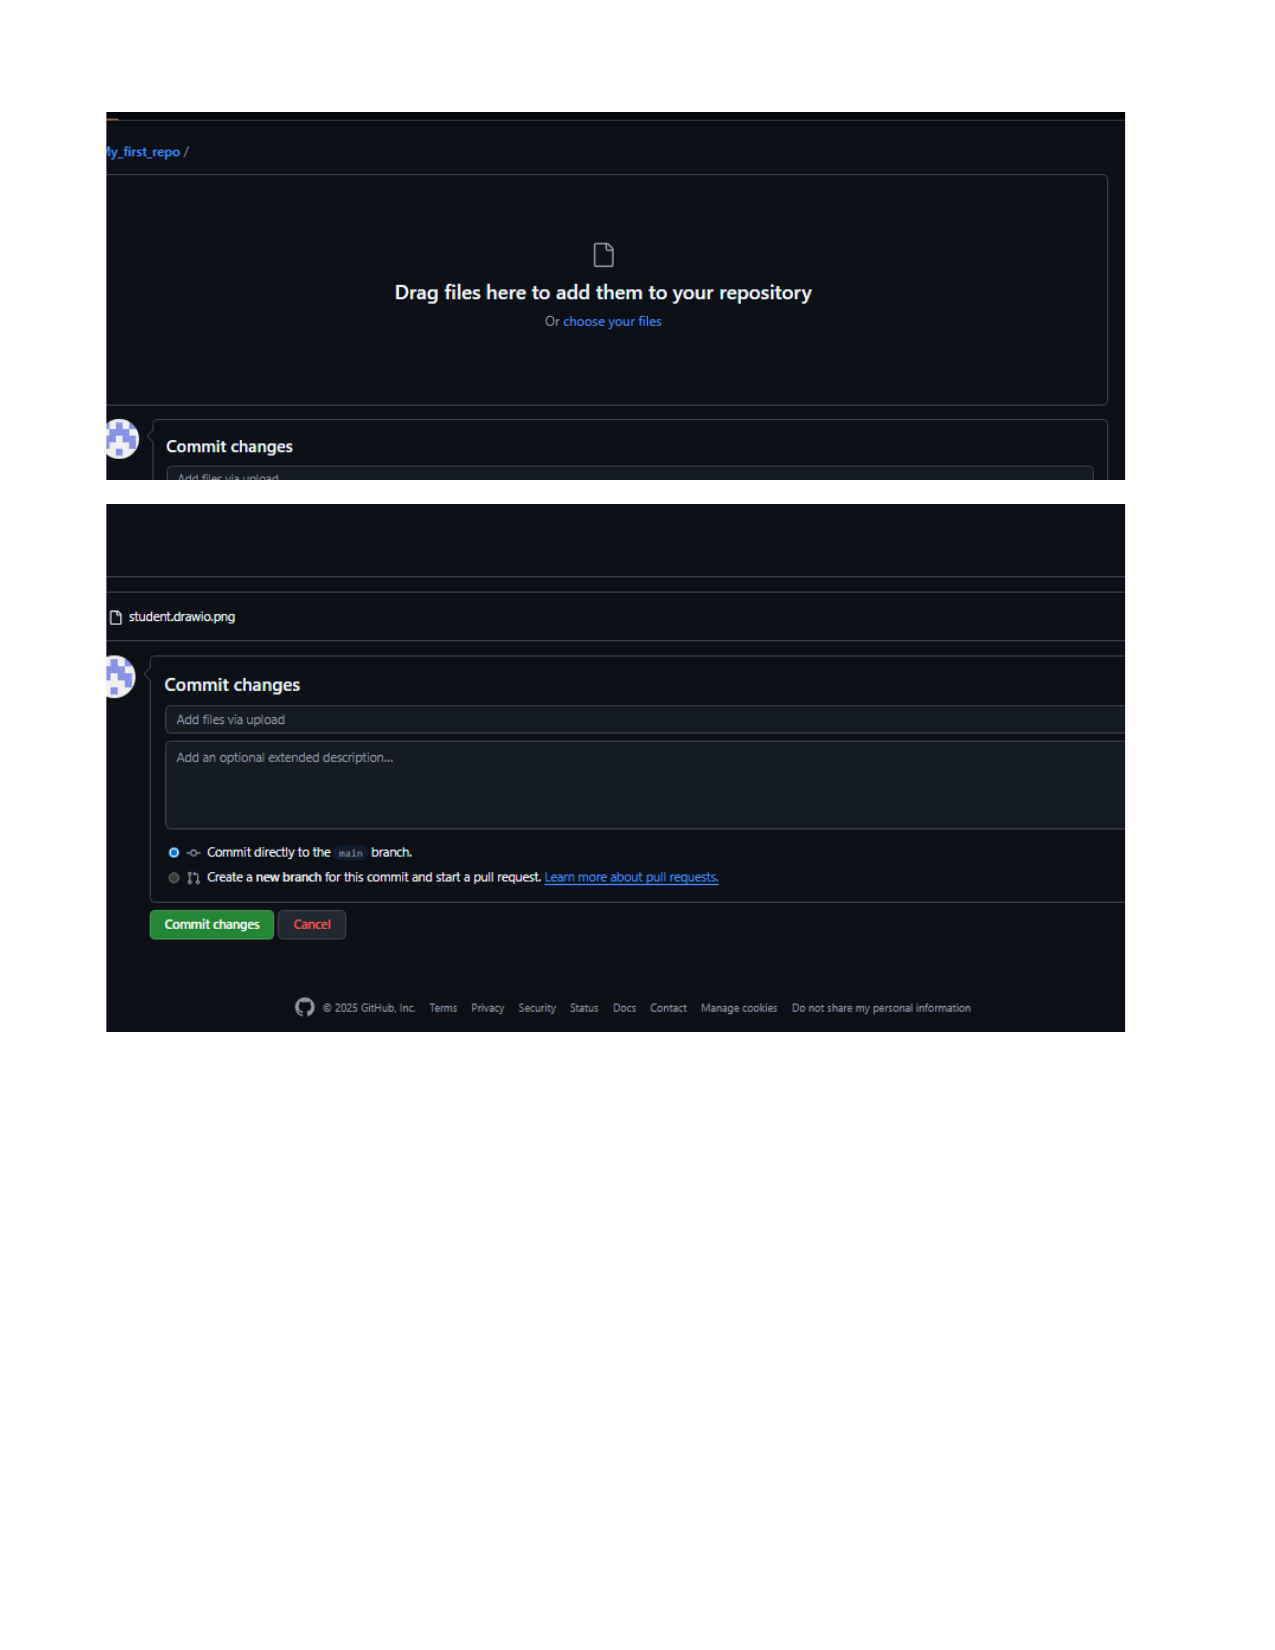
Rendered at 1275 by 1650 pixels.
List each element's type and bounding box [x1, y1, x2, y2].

picture [106, 504, 1125, 1032]
picture [106, 112, 1125, 480]
